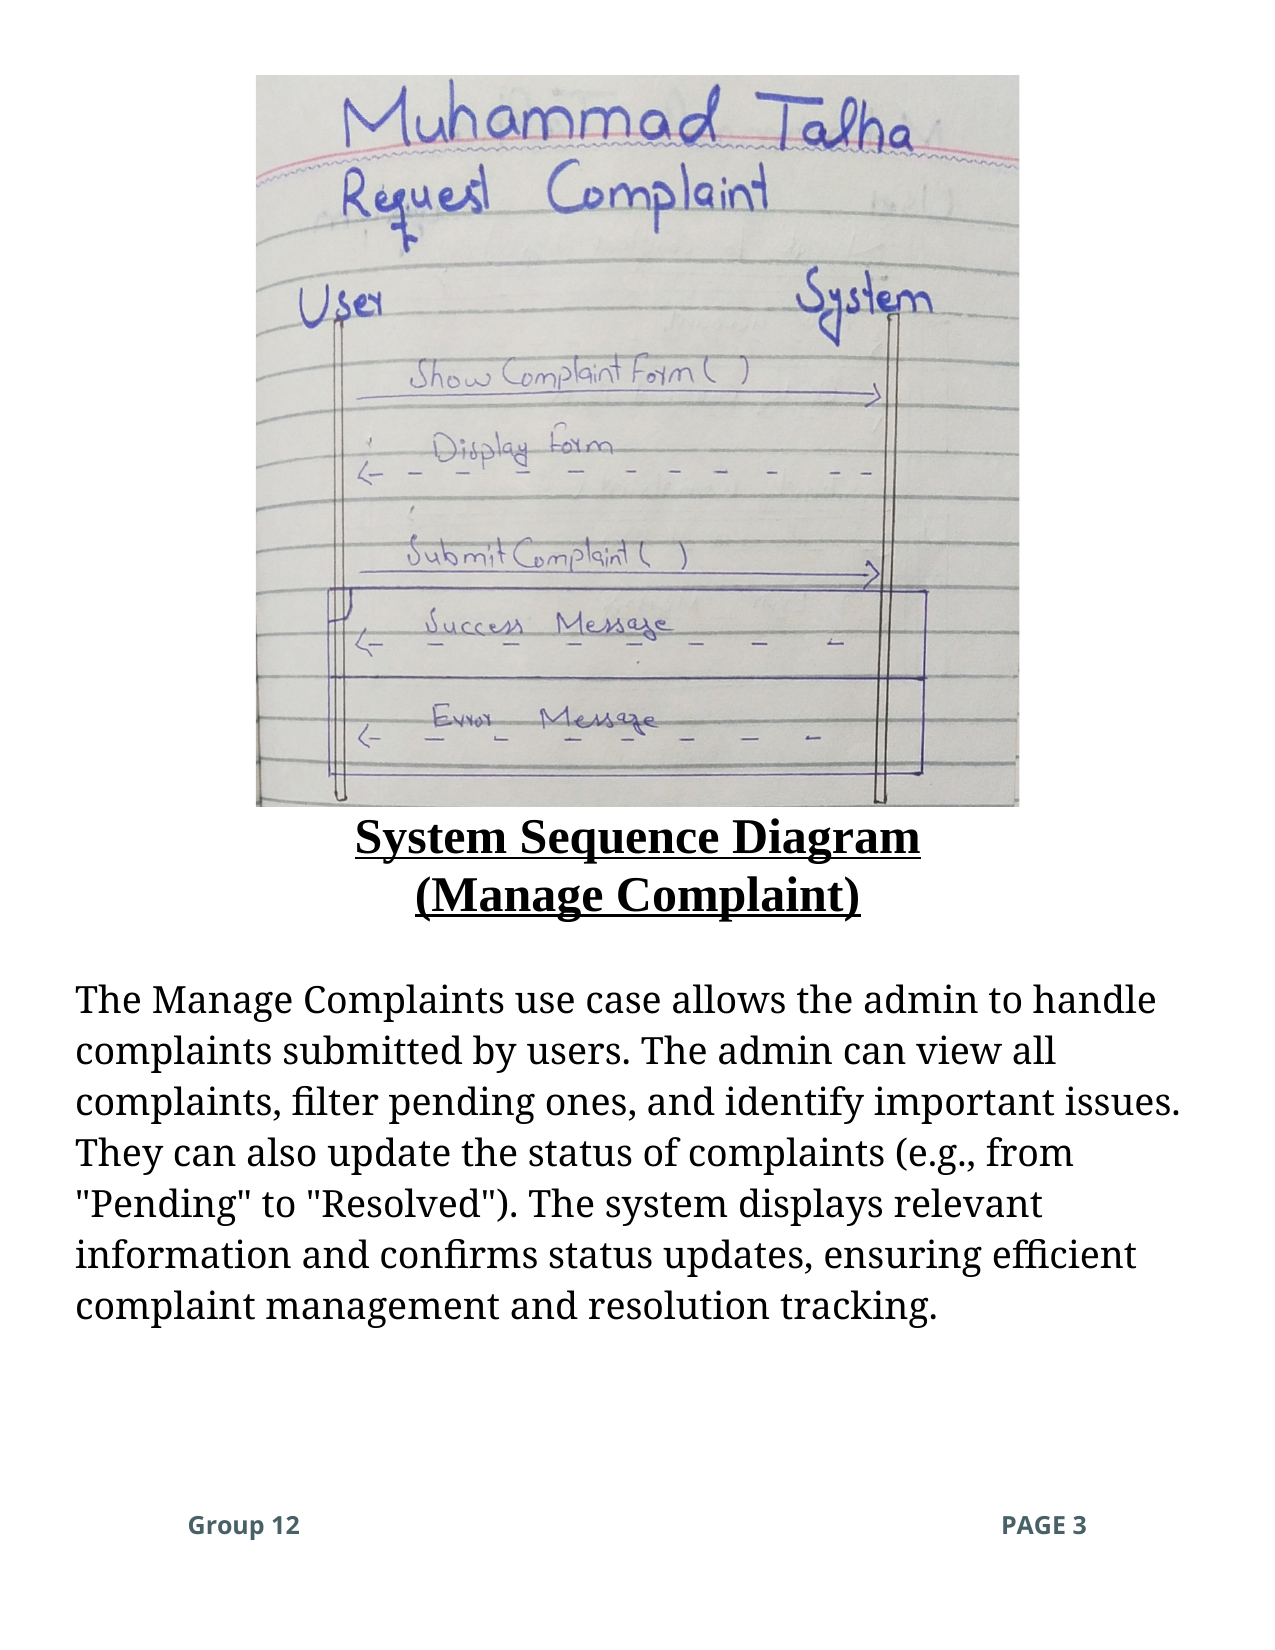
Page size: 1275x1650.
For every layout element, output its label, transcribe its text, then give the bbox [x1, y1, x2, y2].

text The Manage Complaints use case allows the admin to handle complaints submitted by users. The admin can view all complaints, filter pending ones, and identify important issues. They can also update the status of complaints (e.g., from "Pending" to "Resolved"). The system displays relevant information and confirms status updates, ensuring efficient complaint management and resolution tracking. [75, 973, 1200, 1330]
text System Sequence Diagram [75, 807, 1200, 864]
text (Manage Complaint) [75, 864, 1200, 922]
picture [255, 75, 1020, 807]
